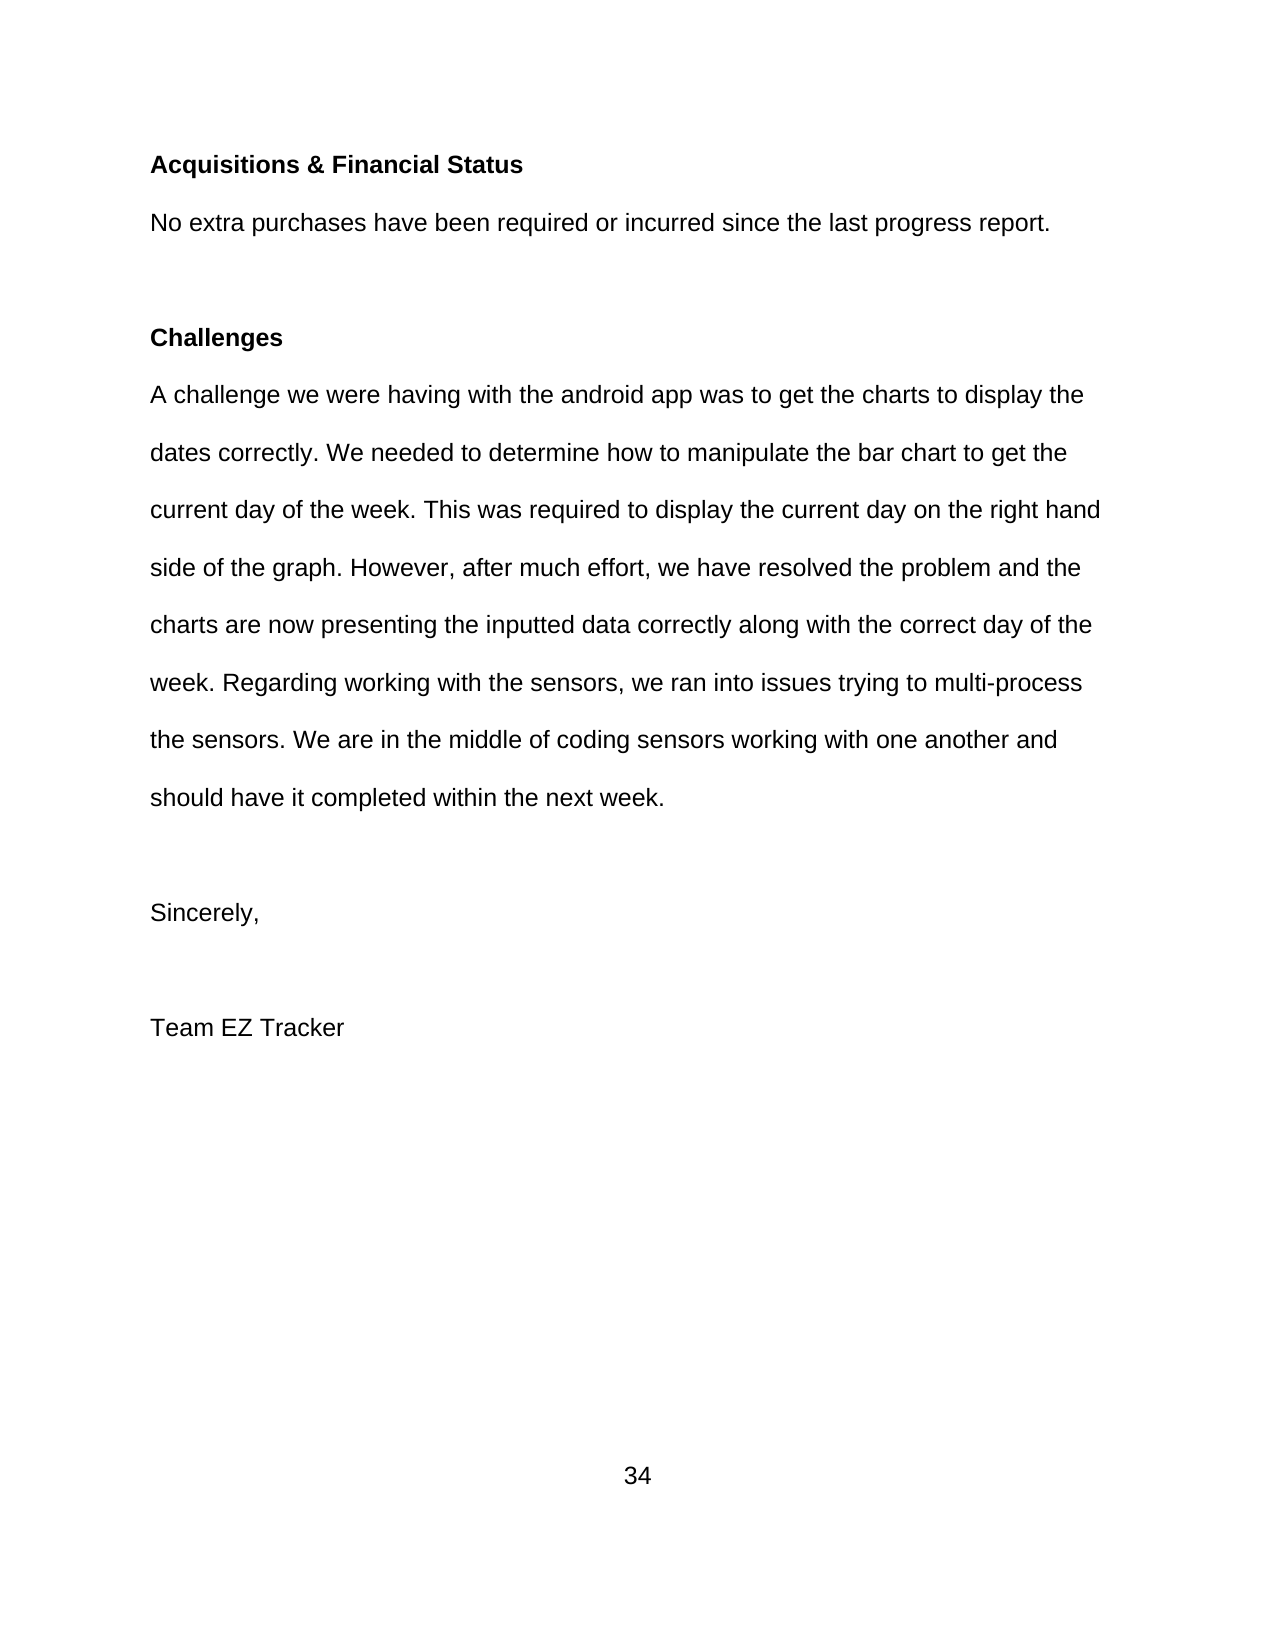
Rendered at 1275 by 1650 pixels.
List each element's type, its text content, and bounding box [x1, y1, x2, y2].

text Sincerely, [150, 897, 1125, 926]
text Acquisitions & Financial Status [150, 150, 1125, 179]
text A challenge we were having with the android app was to get the charts to display the dates correctly. We needed to determine how to manipulate the bar chart to get the current day of the week. This was required to display the current day on the right hand side of the graph. However, after much effort, we have resolved the problem and the charts are now presenting the inputted data correctly along with the correct day of the week. Regarding working with the sensors, we ran into issues trying to multi-process the sensors. We are in the middle of coding sensors working with one another and should have it completed within the next week. [150, 380, 1125, 811]
text No extra purchases have been required or incurred since the last progress report. [150, 207, 1125, 236]
text Challenges [150, 322, 1125, 351]
text Team EZ Tracker [150, 1012, 1125, 1041]
